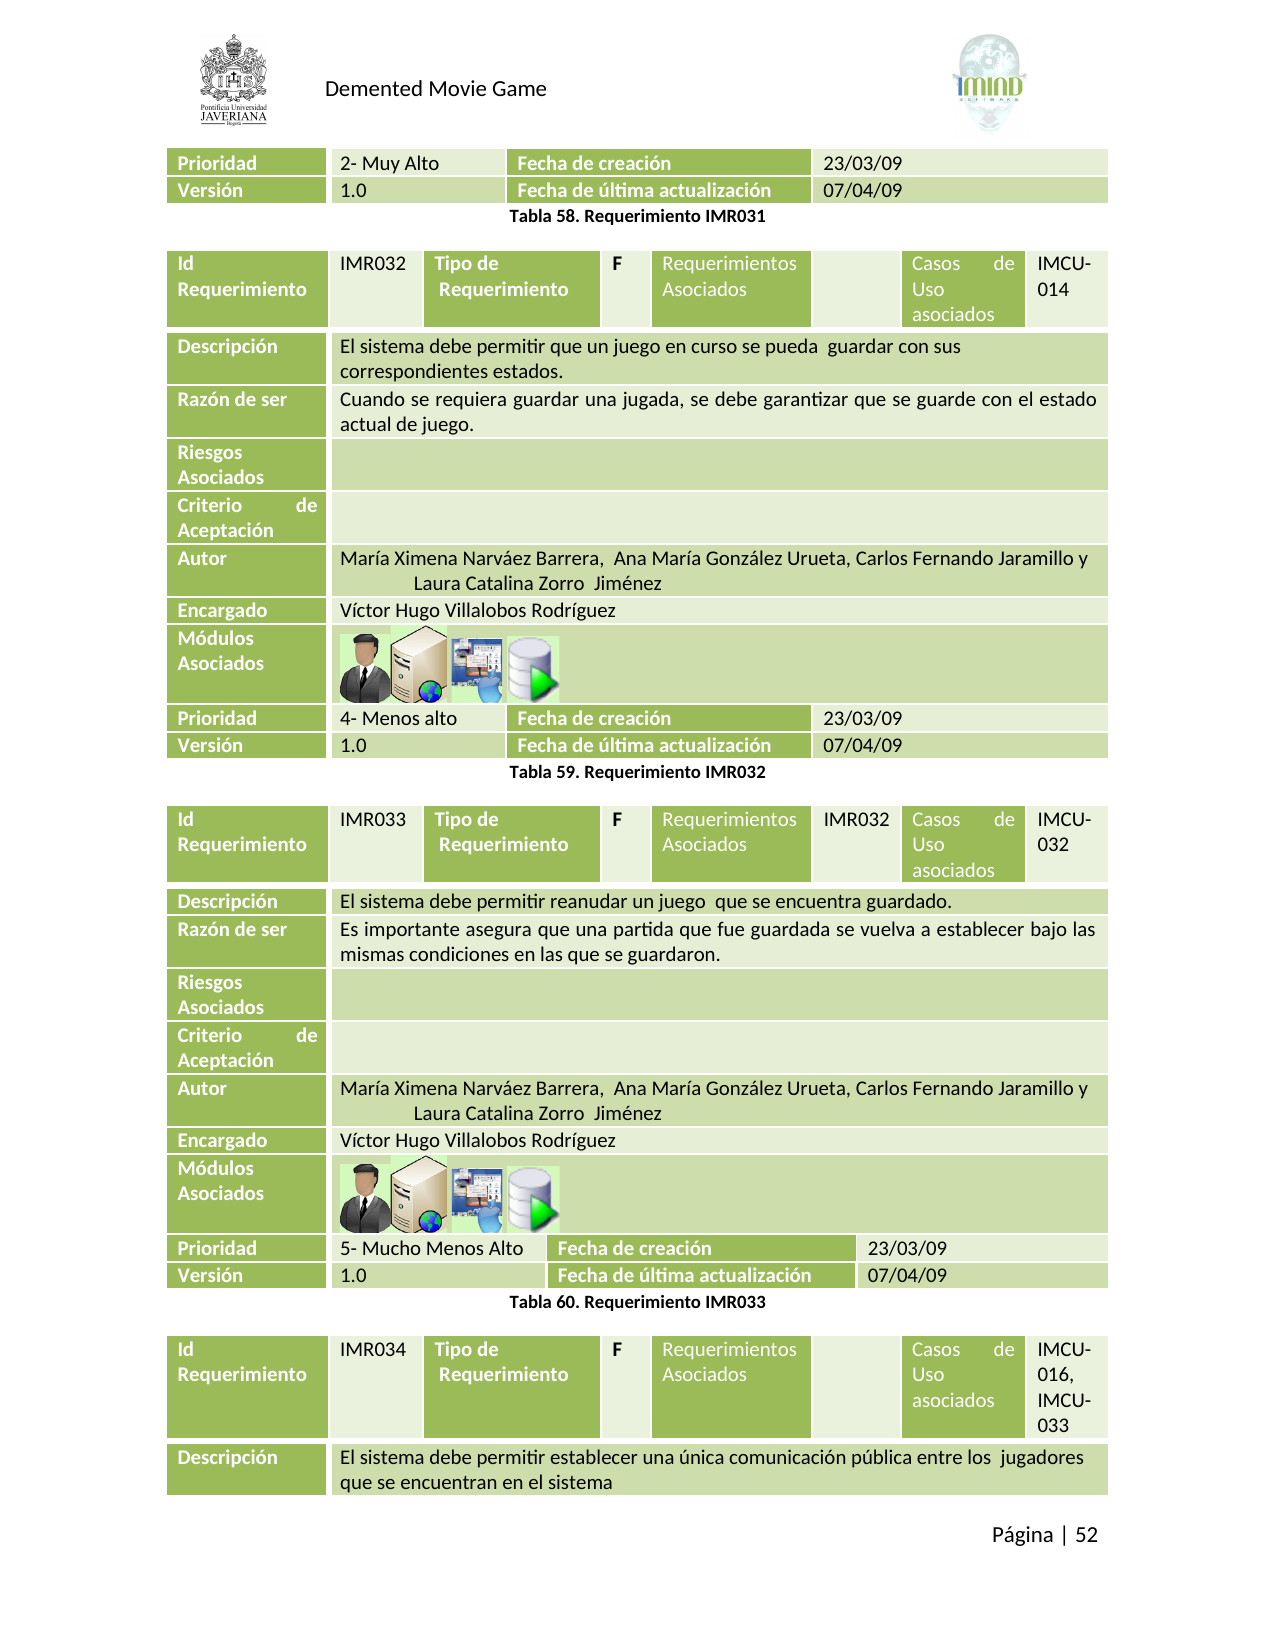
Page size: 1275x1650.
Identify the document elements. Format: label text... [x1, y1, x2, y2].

table_header Casos de Uso asociados [902, 251, 1025, 327]
table_cell 23/03/09 [813, 149, 1108, 175]
table_cell Fecha de creación [507, 149, 811, 175]
table_cell Autor [167, 545, 326, 596]
table_cell 4- Menos alto [332, 705, 505, 731]
table_cell 07/04/09 [858, 1263, 1108, 1288]
table_cell Prioridad [167, 148, 326, 175]
table_cell El sistema debe permitir reanudar un juego que se encuentra guardado. [332, 889, 1108, 914]
table_header IMCU-032 [1027, 806, 1108, 882]
table_cell 1.0 [332, 177, 505, 203]
table_cell 1.0 [332, 1263, 545, 1288]
table_cell María Ximena Narváez Barrera, Ana María González Urueta, Carlos Fernando Jaramillo y Laura Catalina Zorro Jiménez [332, 1075, 1108, 1126]
table_header Requerimientos Asociados [652, 806, 811, 882]
table_cell [332, 439, 1108, 490]
table_cell Víctor Hugo Villalobos Rodríguez [332, 1128, 1108, 1153]
table_cell [332, 625, 390, 703]
table_header F [602, 1336, 650, 1438]
table_cell El sistema debe permitir que un juego en curso se pueda guardar con sus correspondientes estados. [332, 333, 1108, 384]
table_cell 2- Muy Alto [332, 149, 505, 175]
table_header F [602, 251, 650, 327]
table_cell [332, 969, 1108, 1020]
table_cell Versión [167, 177, 326, 203]
table_cell Criterio de Aceptación [167, 1022, 326, 1073]
table_cell Criterio de Aceptación [167, 492, 326, 543]
table_cell María Ximena Narváez Barrera, Ana María González Urueta, Carlos Fernando Jaramillo y Laura Catalina Zorro Jiménez [332, 545, 1108, 596]
table_cell Módulos Asociados [167, 1155, 326, 1233]
picture [451, 638, 503, 703]
table_cell Razón de ser [167, 386, 326, 437]
text Tabla 58. Requerimiento IMR031 [177, 205, 1098, 228]
table_cell Fecha de creación [547, 1235, 856, 1261]
table_cell 1.0 [332, 733, 505, 758]
table_cell 23/03/09 [813, 705, 1108, 731]
table_header Casos de Uso asociados [902, 1336, 1025, 1438]
table_cell Fecha de última actualización [548, 1263, 855, 1288]
table_cell Riesgos Asociados [167, 439, 326, 490]
table_cell Fecha de creación [507, 705, 811, 731]
table_cell [332, 1022, 1108, 1073]
picture [951, 34, 1033, 138]
table_header Tipo de Requerimiento [424, 806, 600, 882]
table_cell 23/03/09 [857, 1235, 1108, 1261]
table_cell [332, 1155, 390, 1233]
table_cell Víctor Hugo Villalobos Rodríguez [332, 598, 1108, 623]
table_header Tipo de Requerimiento [424, 251, 600, 327]
table_header Requerimientos Asociados [652, 1336, 811, 1438]
table_cell Prioridad [167, 705, 326, 731]
table_cell Prioridad [167, 1235, 326, 1261]
table_cell 07/04/09 [813, 733, 1108, 758]
picture [340, 625, 447, 703]
table_cell [332, 492, 1108, 543]
table_header IMR034 [330, 1336, 422, 1438]
table_cell Fecha de última actualización [507, 177, 811, 203]
table_header IMR033 [330, 806, 422, 882]
table_header Tipo de Requerimiento [424, 1336, 600, 1438]
table_header IMCU-014 [1027, 251, 1108, 327]
text Tabla 60. Requerimiento IMR033 [177, 1290, 1098, 1313]
table_cell Autor [167, 1075, 326, 1126]
table_cell Encargado [167, 1128, 326, 1153]
picture [451, 1168, 503, 1233]
table_cell 5- Mucho Menos Alto [332, 1235, 546, 1261]
table_cell El sistema debe permitir establecer una única comunicación pública entre los jugadores que se encuentran en el sistema [332, 1444, 1108, 1495]
table_header [813, 251, 900, 327]
table_cell Cuando se requiera guardar una jugada, se debe garantizar que se guarde con el estado actual de juego. [332, 386, 1108, 437]
table_cell Razón de ser [167, 916, 326, 967]
table_cell 07/04/09 [813, 177, 1108, 203]
table_cell Riesgos Asociados [167, 969, 326, 1020]
table_cell Encargado [167, 598, 326, 623]
picture [200, 34, 267, 126]
table_header [813, 1336, 900, 1438]
table_header IMR032 [813, 806, 900, 882]
table_cell [447, 1155, 1108, 1233]
table_cell Descripción [167, 889, 326, 914]
table_header Requerimientos Asociados [652, 251, 811, 327]
table_cell [447, 625, 1108, 703]
table_cell Fecha de última actualización [507, 733, 811, 758]
table_cell Descripción [167, 333, 326, 384]
table_cell Es importante asegura que una partida que fue guardada se vuelva a establecer bajo las mismas condiciones en las que se guardaron. [332, 916, 1108, 967]
table_header IMCU-016, IMCU-033 [1027, 1336, 1108, 1438]
table_header Casos de Uso asociados [902, 806, 1025, 882]
table_header Id Requerimiento [167, 1336, 328, 1438]
table_cell Versión [167, 1263, 326, 1288]
table_cell Descripción [167, 1444, 326, 1495]
table_header Id Requerimiento [167, 806, 328, 882]
table_header Id Requerimiento [167, 251, 328, 327]
picture [507, 1166, 560, 1233]
table_cell Módulos Asociados [167, 625, 326, 703]
picture [507, 636, 560, 703]
picture [340, 1155, 447, 1233]
table_header F [602, 806, 650, 882]
table_cell Versión [167, 733, 326, 758]
text Tabla 59. Requerimiento IMR032 [177, 760, 1098, 783]
table_header IMR032 [330, 251, 422, 327]
